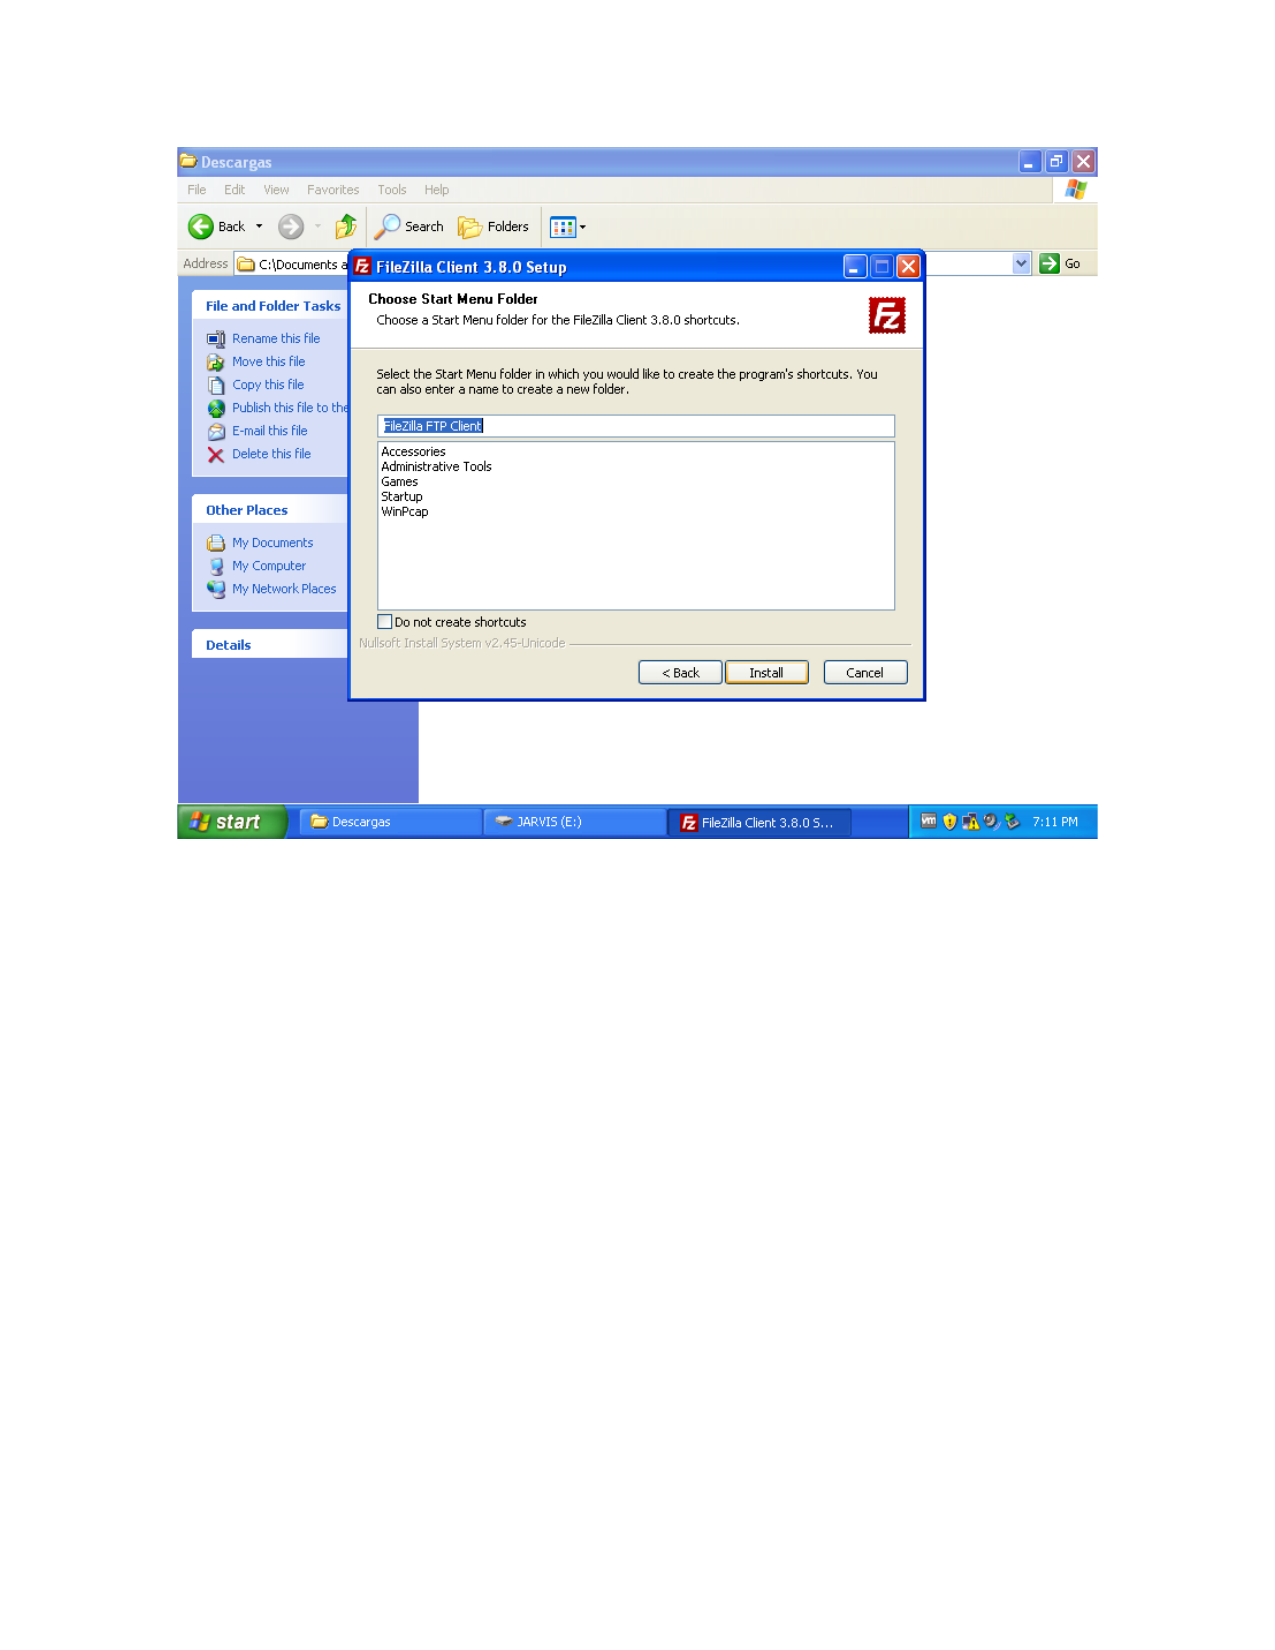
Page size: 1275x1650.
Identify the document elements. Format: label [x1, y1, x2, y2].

picture [177, 147, 1098, 839]
